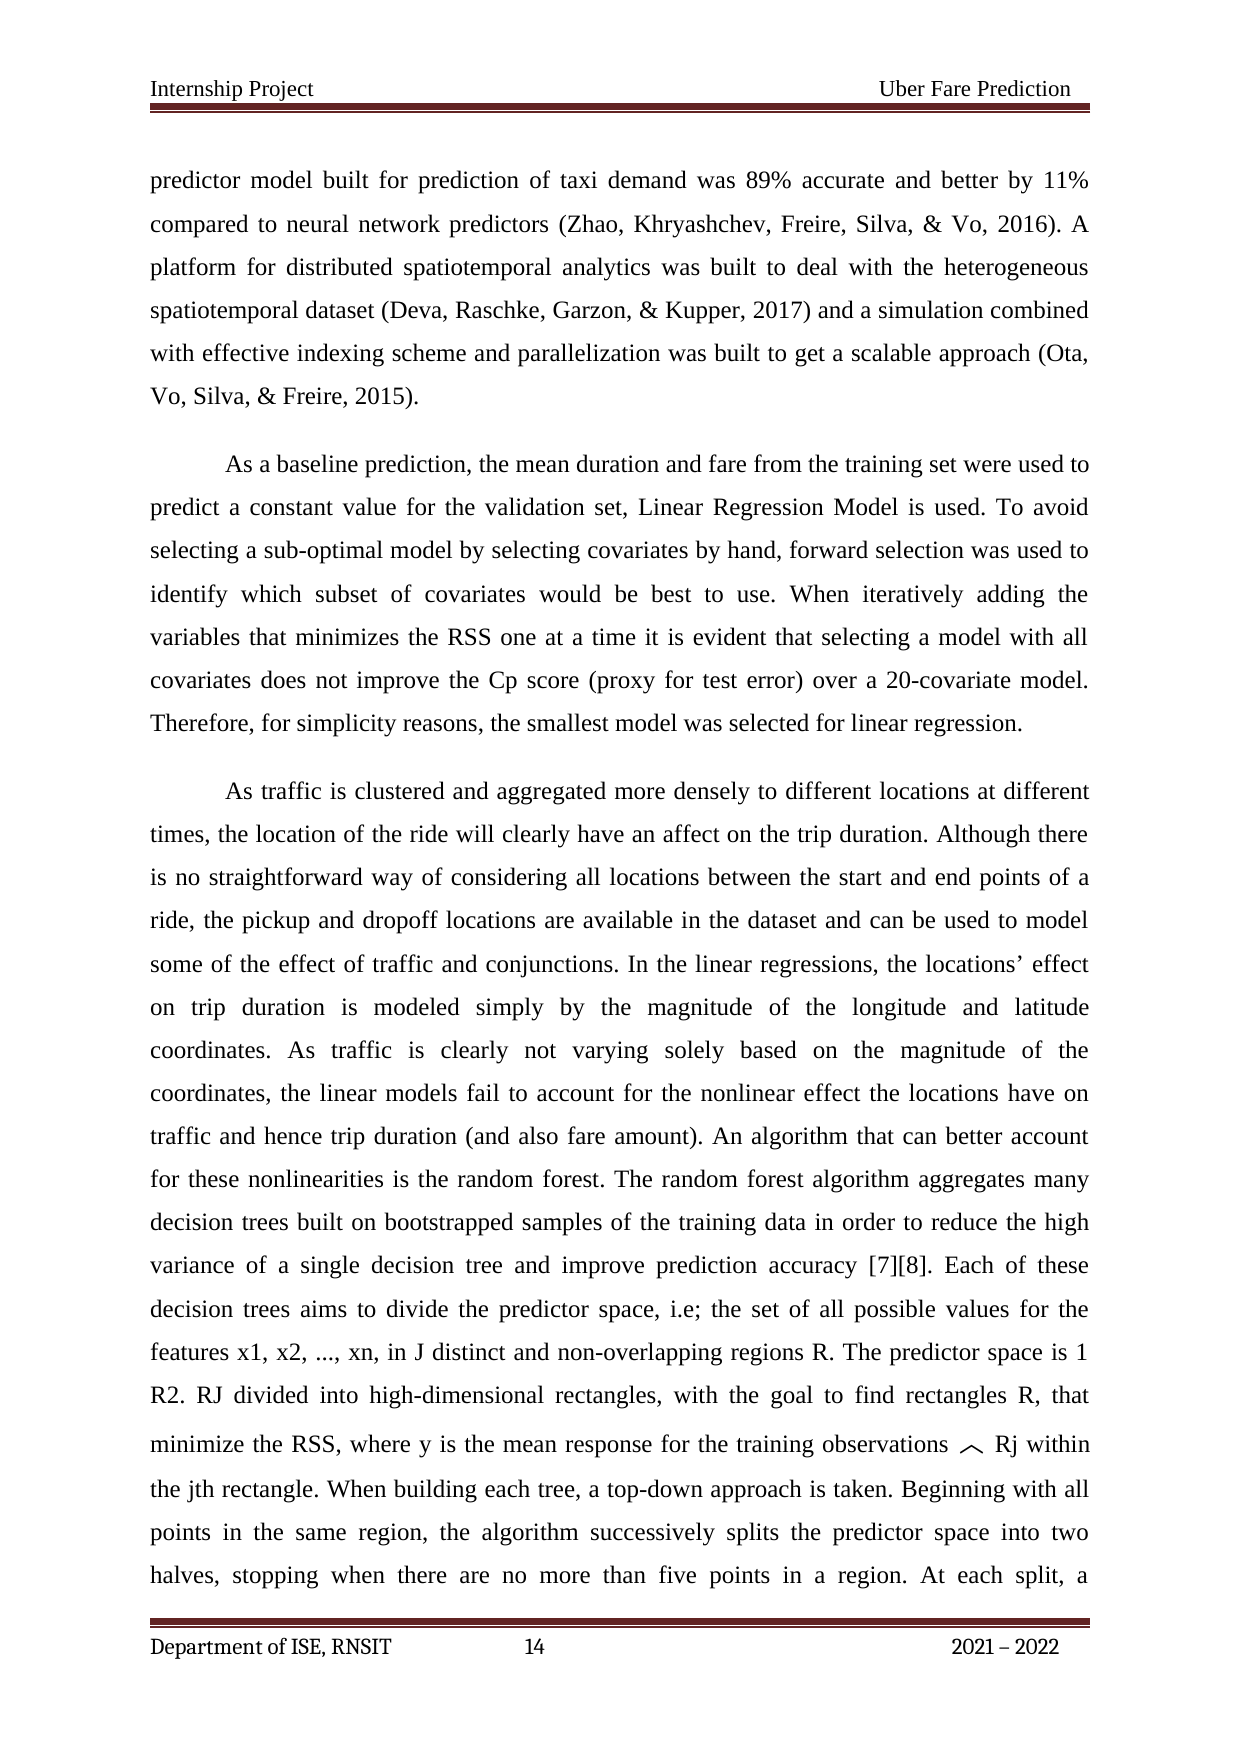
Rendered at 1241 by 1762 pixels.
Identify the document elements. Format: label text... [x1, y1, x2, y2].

text As a baseline prediction, the mean duration and fare from the training set were used to predict a constant value for the validation set, Linear Regression Model is used. To avoid selecting a sub-optimal model by selecting covariates by hand, forward selection was used to identify which subset of covariates would be best to use. When iteratively adding the variables that minimizes the RSS one at a time it is evident that selecting a model with all covariates does not improve the Cp score (proxy for test error) over a 20-covariate model. Therefore, for simplicity reasons, the smallest model was selected for linear regression. [150, 449, 1090, 737]
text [150, 166, 1090, 410]
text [150, 776, 1090, 1589]
